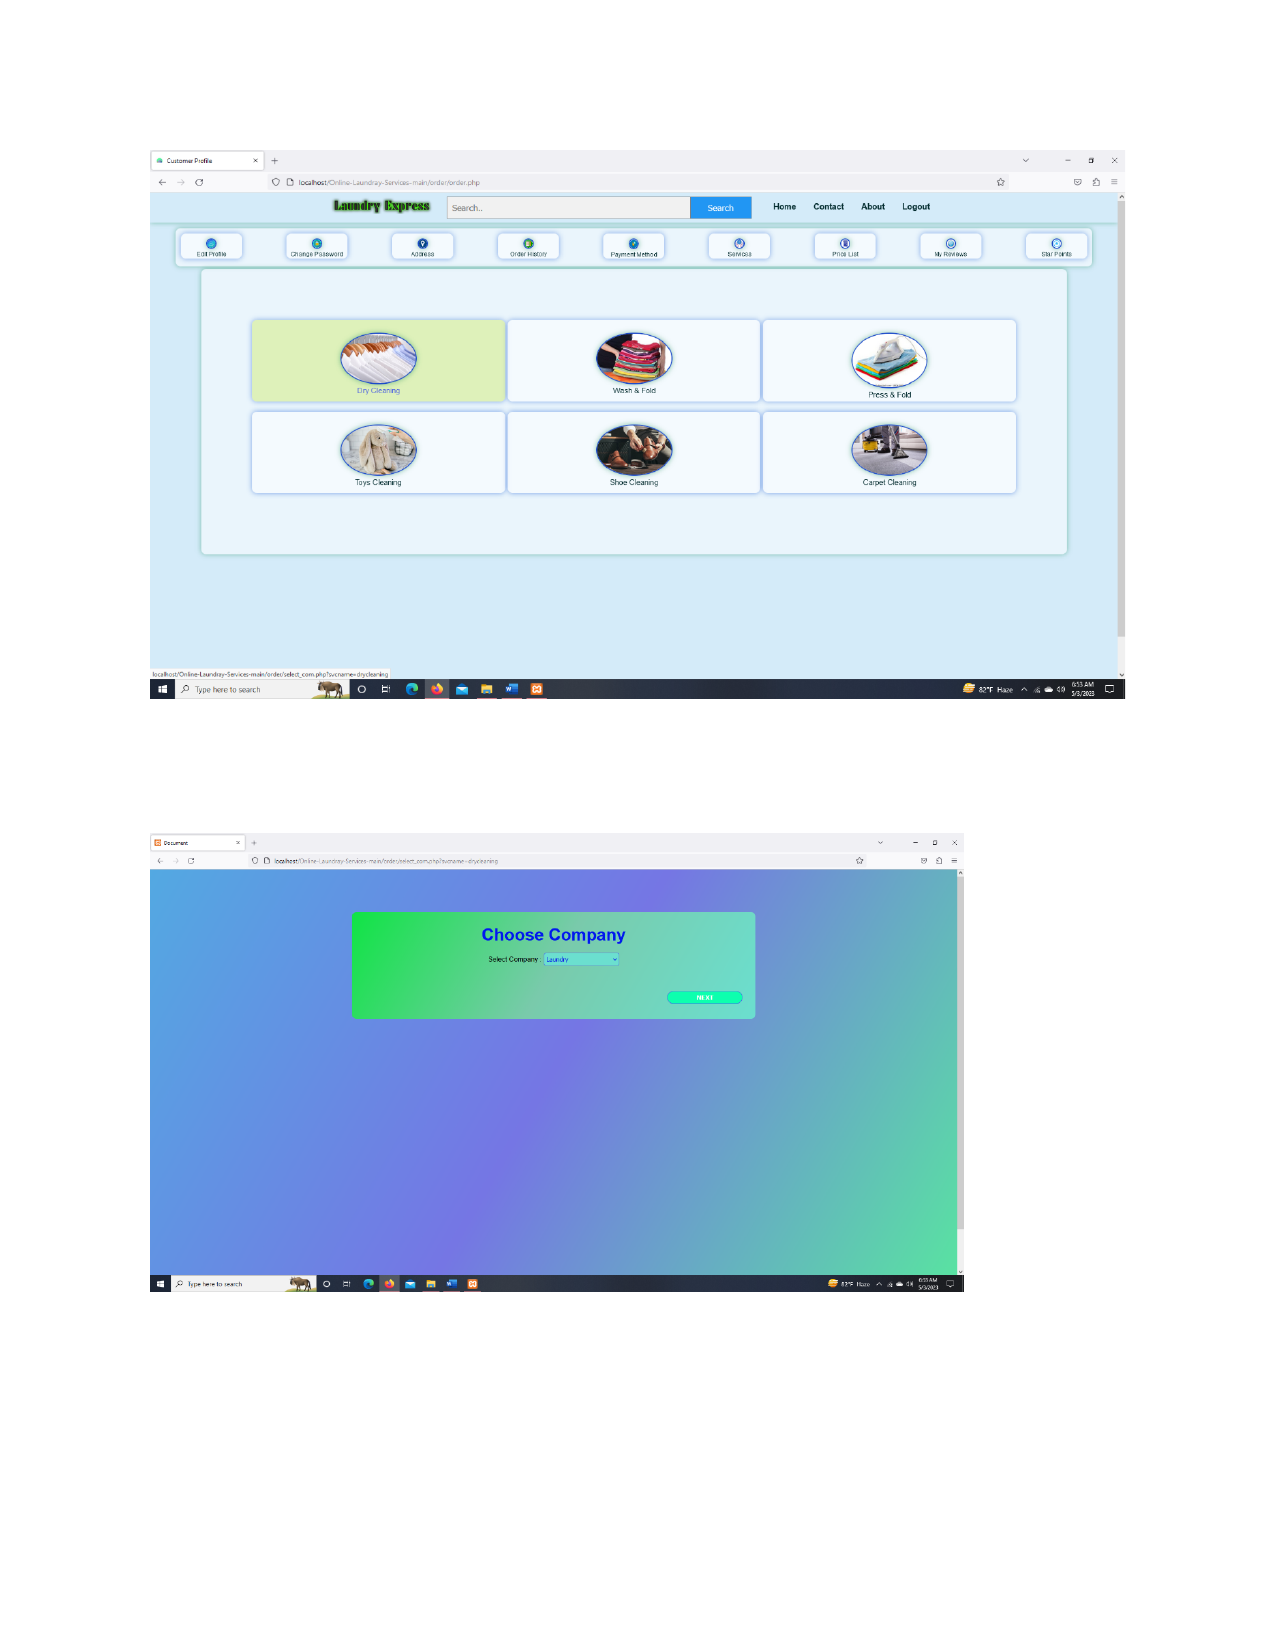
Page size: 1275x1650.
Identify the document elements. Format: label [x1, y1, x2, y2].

picture [150, 833, 964, 1292]
picture [150, 150, 1125, 699]
